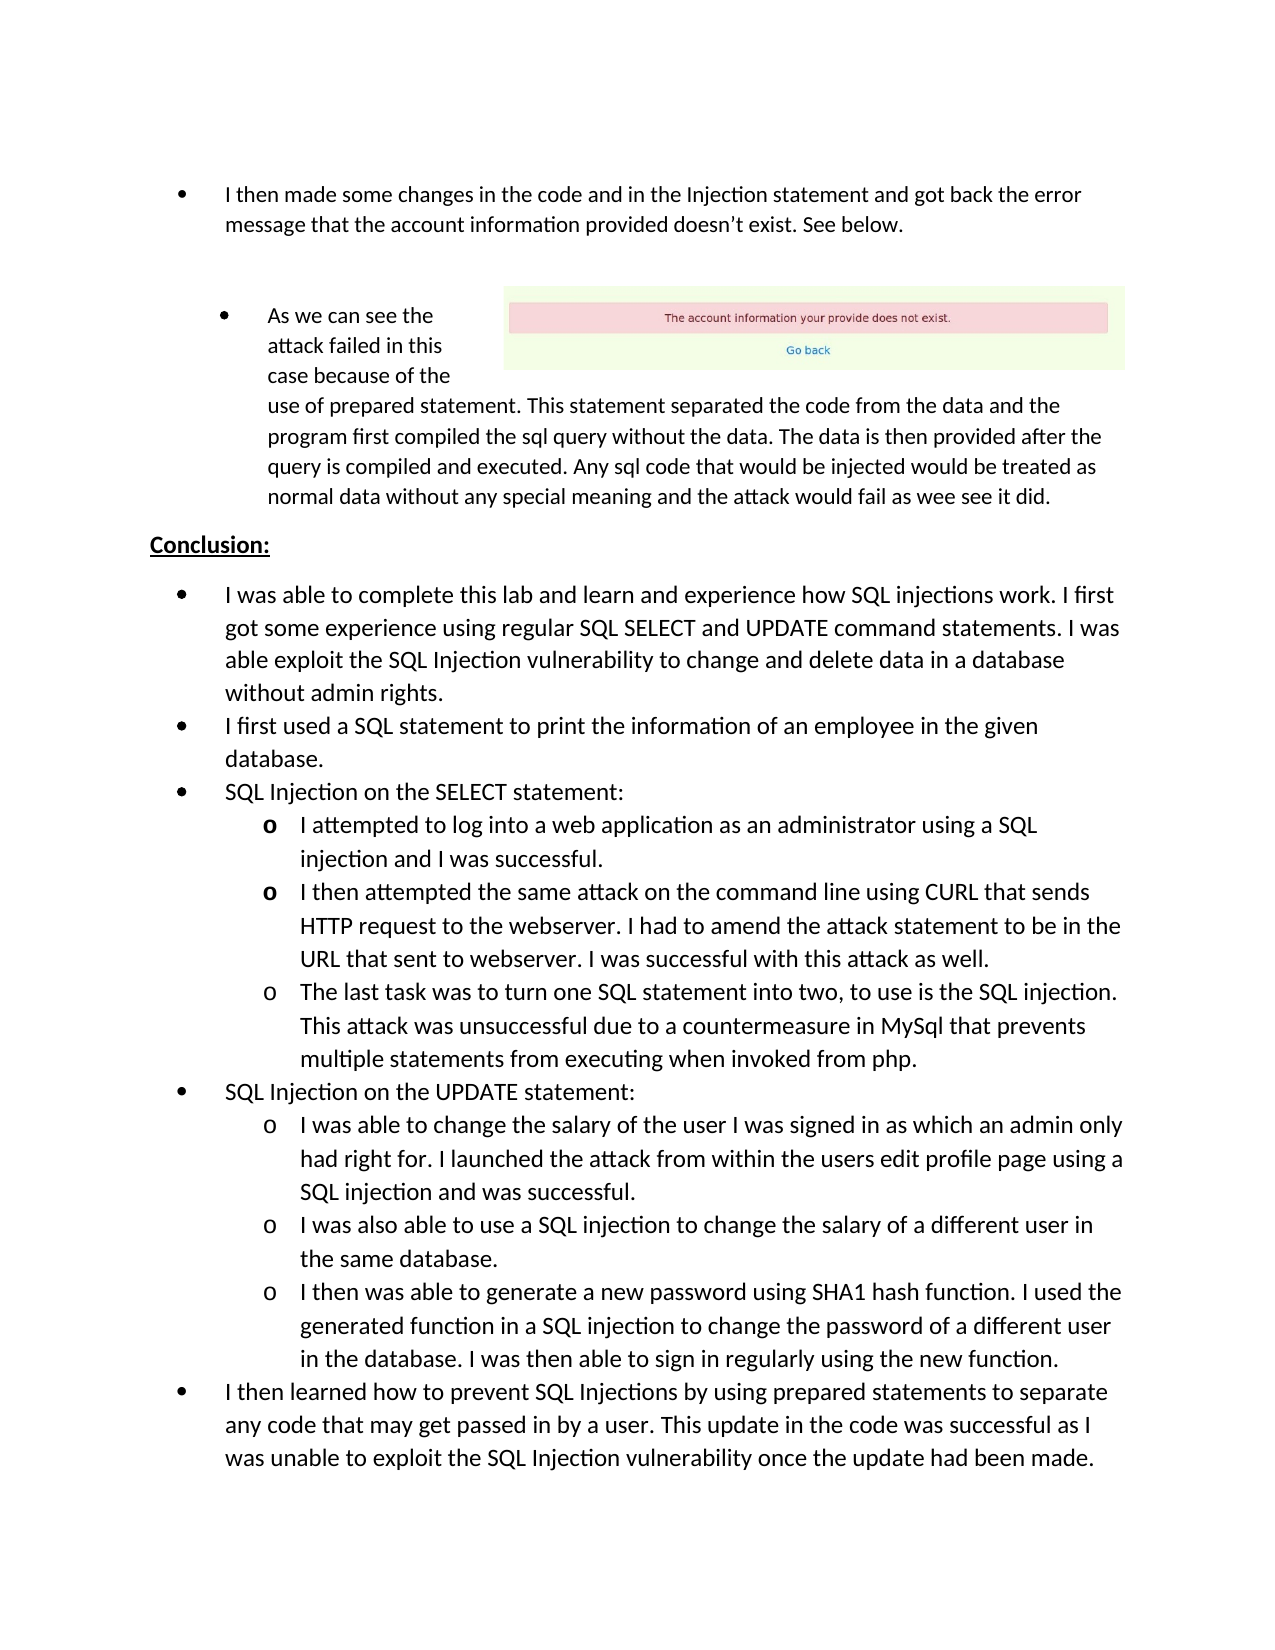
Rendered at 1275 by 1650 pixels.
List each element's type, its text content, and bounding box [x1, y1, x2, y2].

list I was able to complete this lab and learn and experience how SQL injections work. I first got some experience using regular SQL SELECT and UPDATE command statements. I was able exploit the SQL Injection vulnerability to change and delete data in a database without admin rights. [187, 579, 1125, 708]
text Conclusion: [150, 529, 1125, 560]
list SQL Injection on the UPDATE statement: [187, 1076, 1125, 1107]
list SQL Injection on the SELECT statement: [187, 776, 1125, 807]
list The last task was to turn one SQL statement into two, to use is the SQL injection. This attack was unsuccessful due to a countermeasure in MySql that prevents multiple statements from executing when invoked from php. [262, 976, 1125, 1074]
list I then was able to generate a new password using SHA1 hash function. I used the generated function in a SQL injection to change the password of a different user in the database. I was then able to sign in regularly using the new function. [262, 1276, 1125, 1374]
list I was also able to use a SQL injection to change the salary of a different user in the same database. [262, 1209, 1125, 1274]
list I then made some changes in the code and in the Injection statement and got back the error message that the account information provided doesn’t exist. See below. [187, 180, 1125, 238]
picture [503, 286, 1125, 370]
list I attempted to log into a web application as an administrator using a SQL injection and I was successful. [262, 809, 1125, 874]
list I then learned how to prevent SQL Injections by using prepared statements to separate any code that may get passed in by a user. This update in the code was successful as I was unable to exploit the SQL Injection vulnerability once the update had been made. [187, 1376, 1125, 1473]
list I was able to change the salary of the user I was signed in as which an admin only had right for. I launched the attack from within the users edit profile page using a SQL injection and was successful. [262, 1109, 1125, 1207]
list As we can see the attack failed in this case because of the use of prepared statement. This statement separated the code from the data and the program first compiled the sql query without the data. The data is then provided after the query is compiled and executed. Any sql code that would be injected would be treated as normal data without any special meaning and the attack would fail as wee see it did. [230, 301, 1125, 510]
list I then attempted the same attack on the command line using CURL that sends HTTP request to the webserver. I had to amend the attack statement to be in the URL that sent to webserver. I was successful with this attack as well. [262, 876, 1125, 974]
list I first used a SQL statement to print the information of an employee in the given database. [187, 710, 1125, 774]
